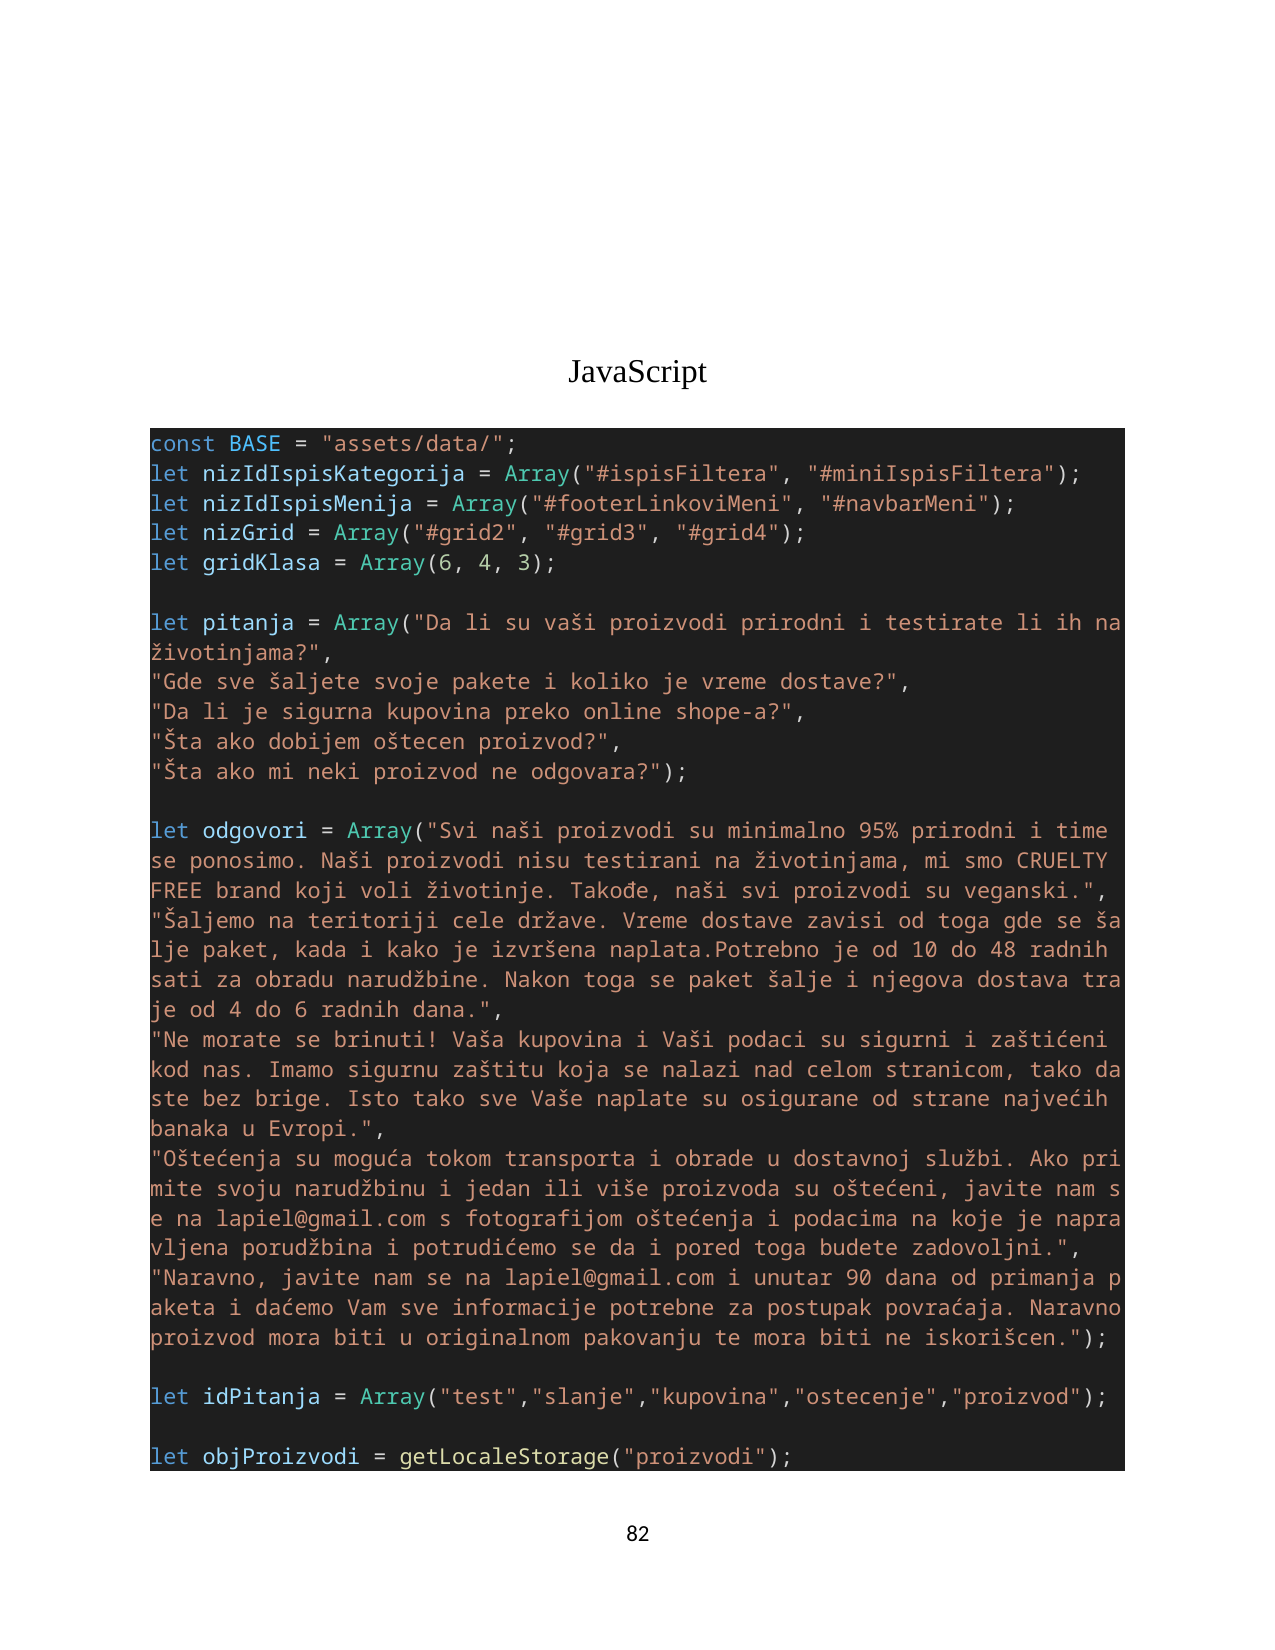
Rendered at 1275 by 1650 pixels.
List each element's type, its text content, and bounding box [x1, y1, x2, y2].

text "Šta ako dobijem oštecen proizvod?", [150, 726, 1125, 756]
text "Ne morate se brinuti! Vaša kupovina i Vaši podaci su sigurni i zaštićeni kod nas. Imamo sigurnu zaštitu koja se nalazi nad celom stranicom, tako da ste bez brige. Isto tako sve Vaše naplate su osigurane od strane najvećih banaka u Evropi.", [150, 1024, 1125, 1143]
text "Naravno, javite nam se na lapiel@gmail.com i unutar 90 dana od primanja paketa i daćemo Vam sve informacije potrebne za postupak povraćaja. Naravno proizvod mora biti u originalnom pakovanju te mora biti ne iskorišcen."); [150, 1262, 1125, 1351]
text let nizIdIspisMenija = Array("#footerLinkoviMeni", "#navbarMeni"); [150, 487, 1125, 517]
text let pitanja = Array("Da li su vaši proizvodi prirodni i testirate li ih na životinjama?", [150, 607, 1125, 666]
text let nizGrid = Array("#grid2", "#grid3", "#grid4"); [150, 517, 1125, 547]
text "Šta ako mi neki proizvod ne odgovara?"); [150, 756, 1125, 785]
text "Da li je sigurna kupovina preko online shope-a?", [150, 696, 1125, 726]
text let odgovori = Array("Svi naši proizvodi su minimalno 95% prirodni i time se ponosimo. Naši proizvodi nisu testirani na životinjama, mi smo CRUELTY FREE brand koji voli životinje. Takođe, naši svi proizvodi su veganski.", [150, 815, 1125, 904]
text const BASE = "assets/data/"; [150, 428, 1125, 458]
text let objProizvodi = getLocaleStorage("proizvodi"); [150, 1441, 1125, 1471]
text "Gde sve šaljete svoje pakete i koliko je vreme dostave?", [150, 666, 1125, 696]
text "Oštećenja su moguća tokom transporta i obrade u dostavnoj službi. Ako primite svoju narudžbinu i jedan ili više proizvoda su oštećeni, javite nam se na lapiel@gmail.com s fotografijom oštećenja i podacima na koje je napravljena porudžbina i potrudićemo se da i pored toga budete zadovoljni.", [150, 1143, 1125, 1262]
text let nizIdIspisKategorija = Array("#ispisFiltera", "#miniIspisFiltera"); [150, 458, 1125, 487]
text "Šaljemo na teritoriji cele države. Vreme dostave zavisi od toga gde se šalje paket, kada i kako je izvršena naplata.Potrebno je od 10 do 48 radnih sati za obradu narudžbine. Nakon toga se paket šalje i njegova dostava traje od 4 do 6 radnih dana.", [150, 904, 1125, 1024]
text let idPitanja = Array("test","slanje","kupovina","ostecenje","proizvod"); [150, 1381, 1125, 1411]
text let gridKlasa = Array(6, 4, 3); [150, 547, 1125, 577]
text JavaScript [150, 351, 1125, 389]
